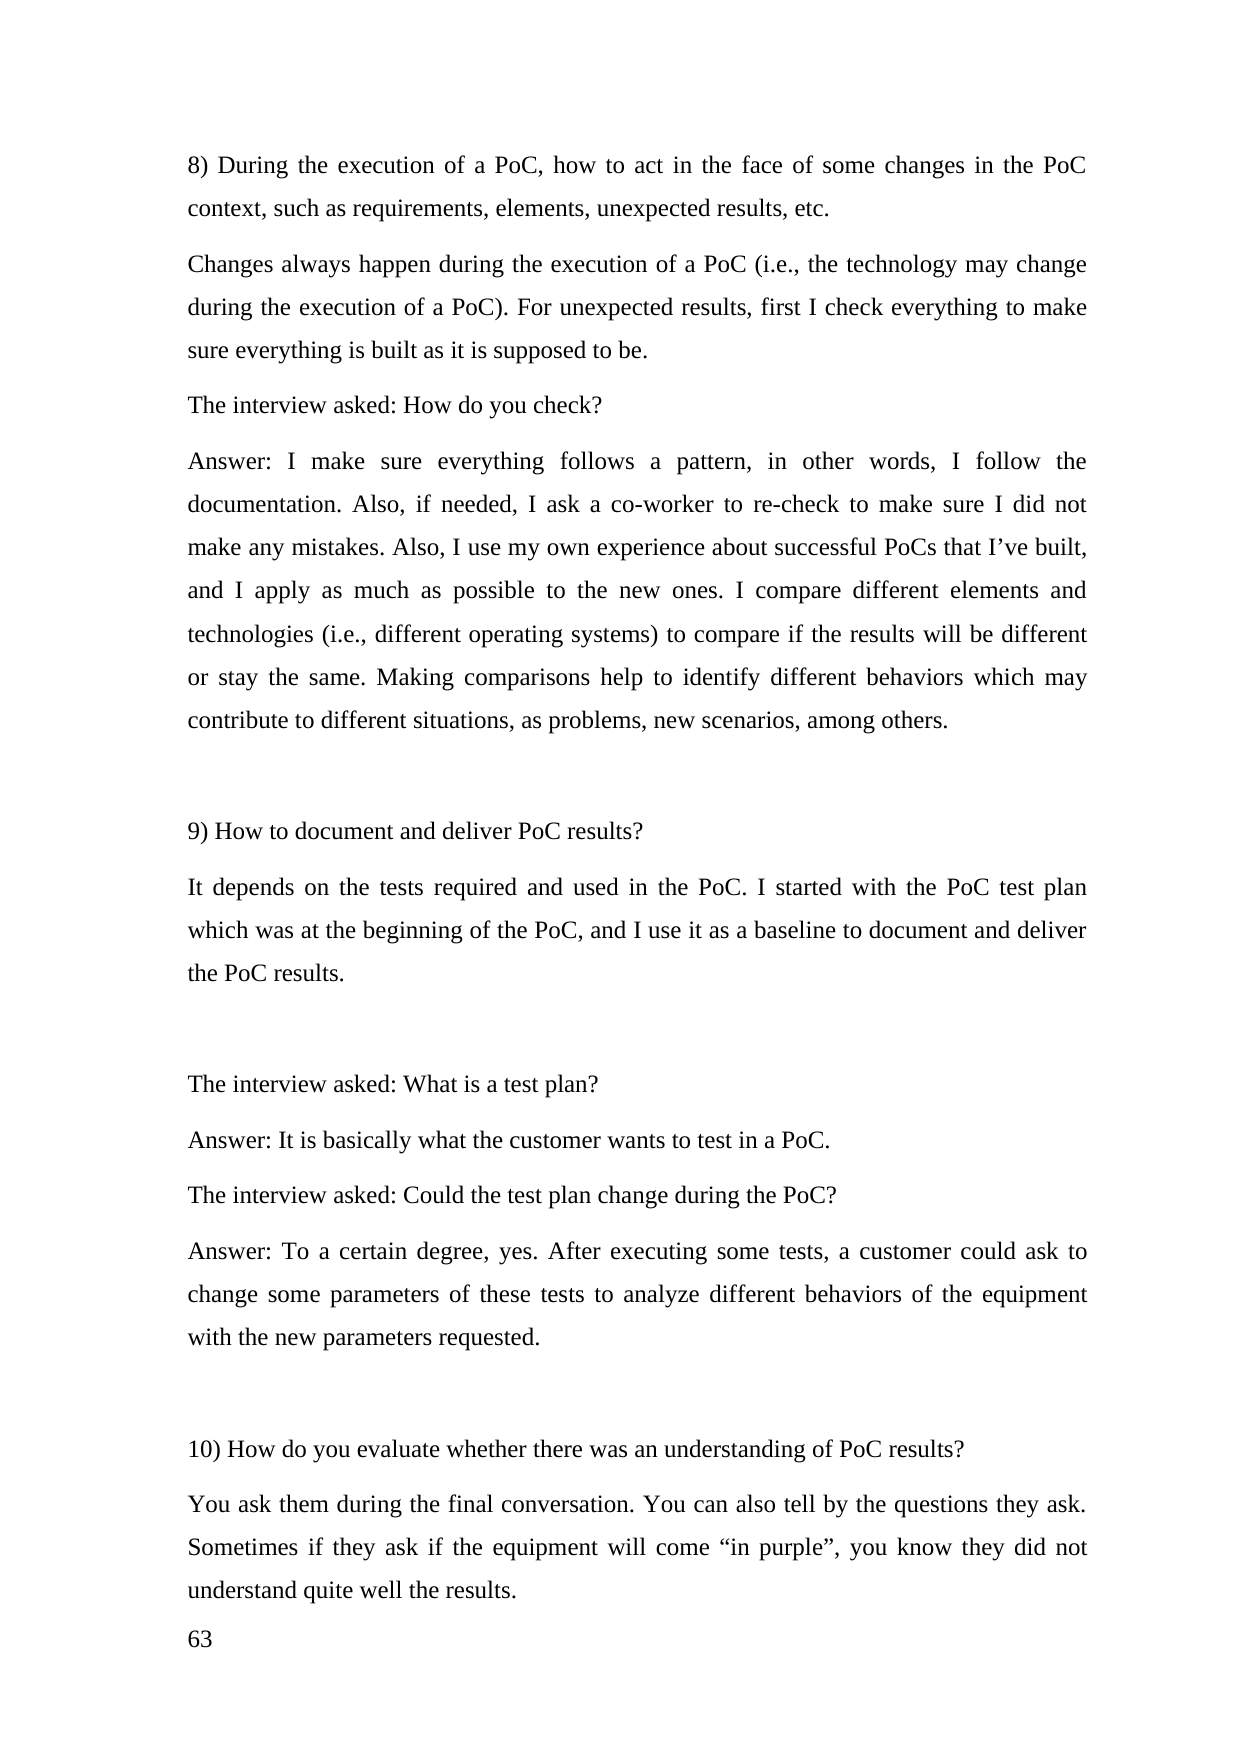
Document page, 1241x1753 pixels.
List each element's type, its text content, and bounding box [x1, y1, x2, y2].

text 9) How to document and deliver PoC results? [187, 816, 1088, 845]
text The interview asked: What is a test plan? [187, 1069, 1088, 1098]
text 10) How do you evaluate whether there was an understanding of PoC results? [187, 1434, 1088, 1462]
text Answer: I make sure everything follows a pattern, in other words, I follow the documentation. Also, if needed, I ask a co-worker to re-check to make sure I did not make any mistakes. Also, I use my own experience about successful PoCs that I’ve built, and I apply as much as possible to the new ones. I compare different elements and technologies (i.e., different operating systems) to compare if the results will be different or stay the same. Making comparisons help to identify different behaviors which may contribute to different situations, as problems, new scenarios, among others. [187, 446, 1088, 734]
text The interview asked: Could the test plan change during the PoC? [187, 1181, 1088, 1209]
text 8) During the execution of a PoC, how to act in the face of some changes in the PoC context, such as requirements, elements, unexpected results, etc. [187, 150, 1088, 222]
text Answer: To a certain degree, yes. After executing some tests, a customer could ask to change some parameters of these tests to analyze different behaviors of the equipment with the new parameters requested. [187, 1236, 1088, 1351]
text You ask them during the final conversation. You can also tell by the questions they ask. Sometimes if they ask if the equipment will come “in purple”, you know they did not understand quite well the results. [187, 1489, 1088, 1604]
text It depends on the tests required and used in the PoC. I started with the PoC test plan which was at the beginning of the PoC, and I use it as a baseline to document and deliver the PoC results. [187, 872, 1088, 987]
text Changes always happen during the execution of a PoC (i.e., the technology may change during the execution of a PoC). For unexpected results, first I check everything to make sure everything is built as it is supposed to be. [187, 249, 1088, 364]
text The interview asked: How do you check? [187, 391, 1088, 419]
text Answer: It is basically what the customer wants to test in a PoC. [187, 1125, 1088, 1154]
